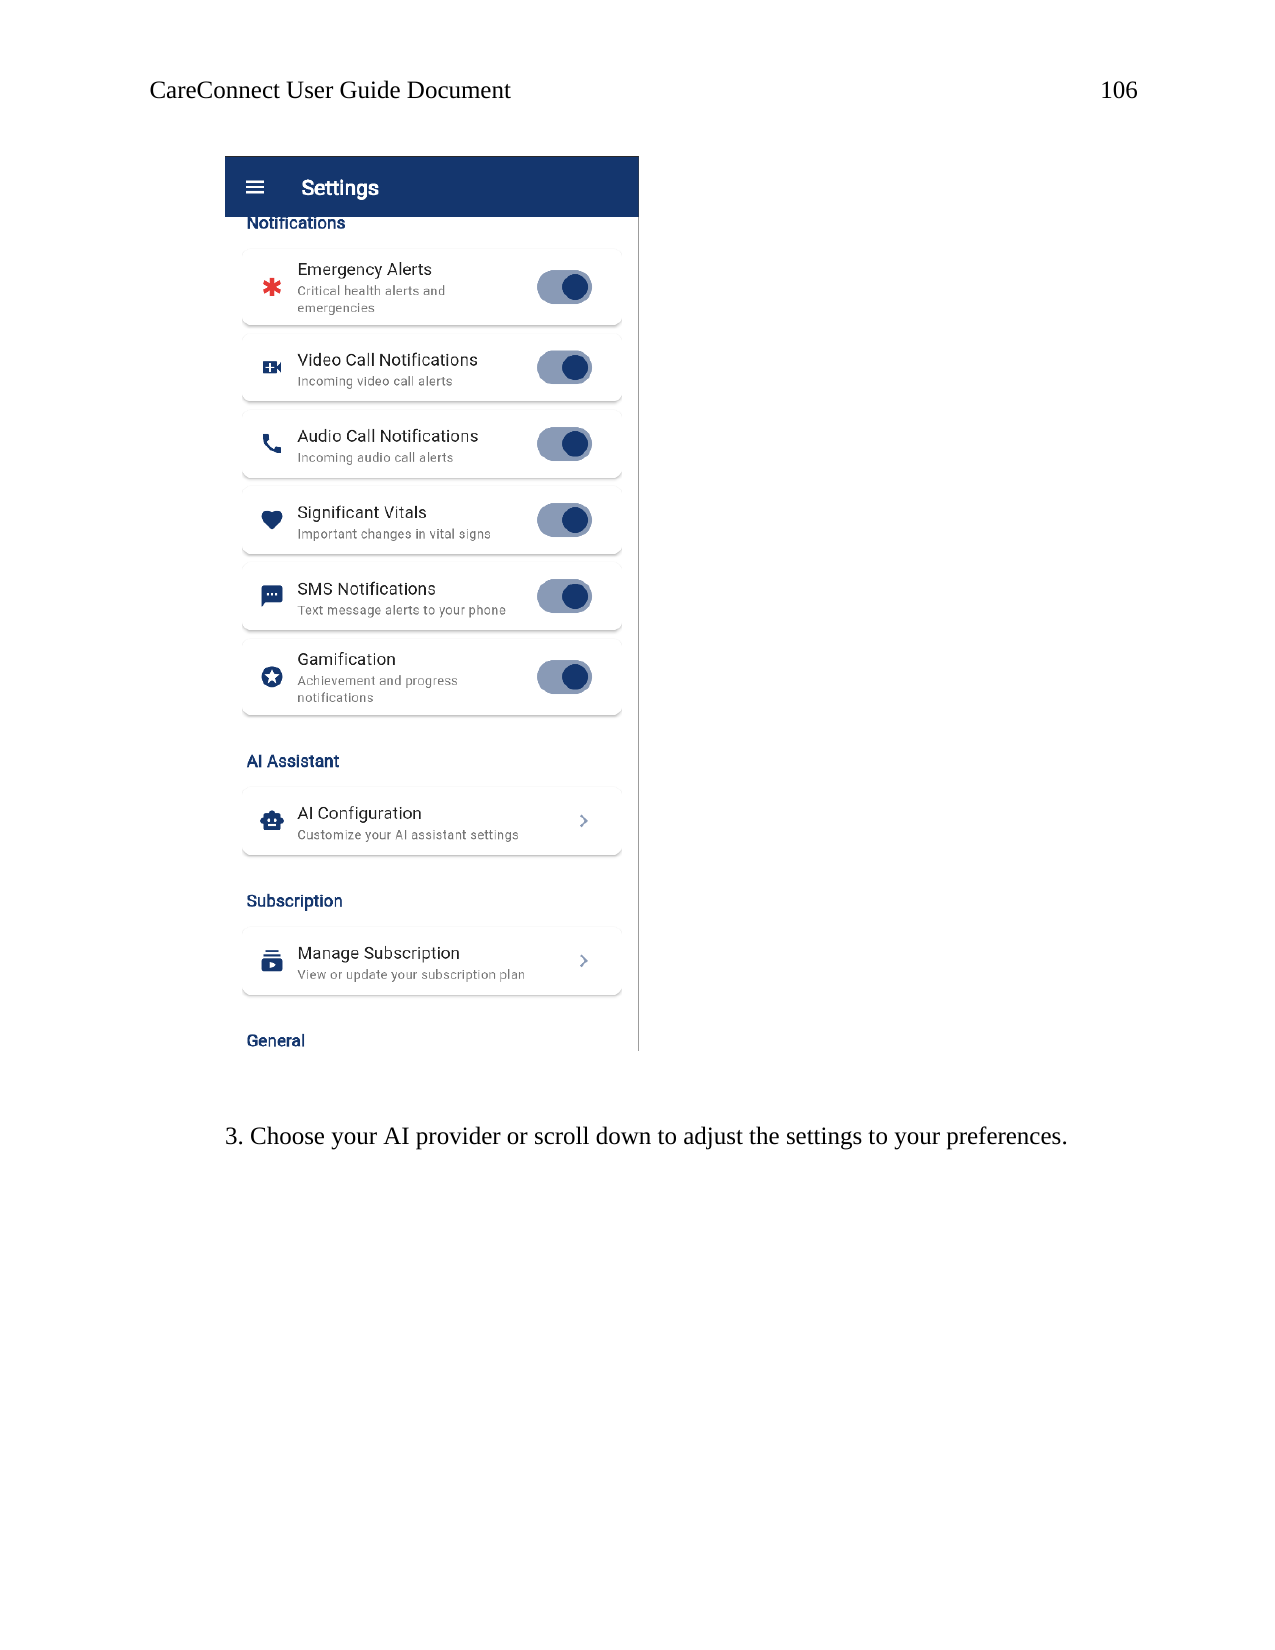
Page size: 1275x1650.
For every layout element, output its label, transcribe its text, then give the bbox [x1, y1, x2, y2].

picture [225, 156, 639, 1051]
text 3. Choose your AI provider or scroll down to adjust the settings to your preferences. [150, 1121, 1125, 1150]
